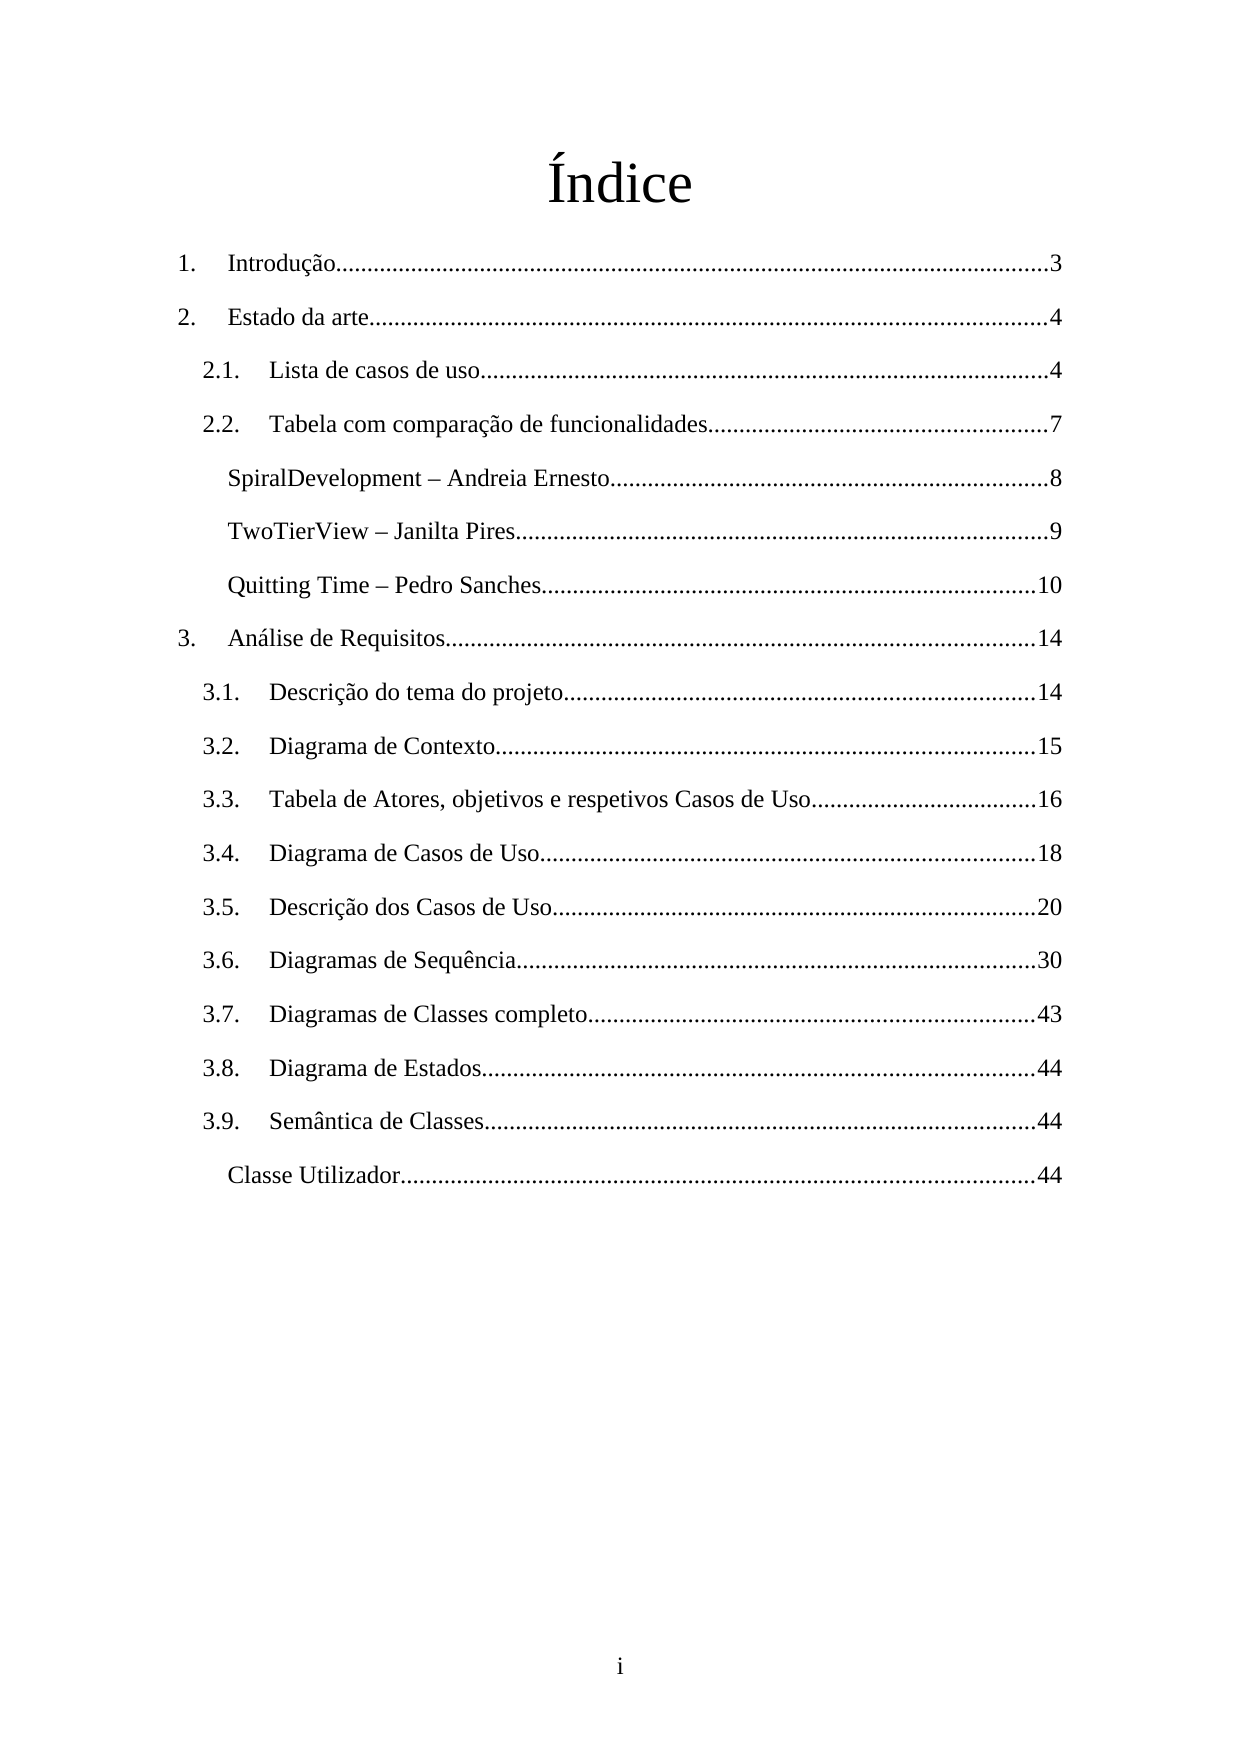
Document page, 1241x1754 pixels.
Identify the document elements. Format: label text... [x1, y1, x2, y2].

text 3.6. Diagramas de Sequência 30 [202, 945, 1063, 974]
text TwoTierView – Janilta Pires 9 [227, 516, 1063, 545]
text 2.1. Lista de casos de uso 4 [202, 356, 1063, 384]
text 2.2. Tabela com comparação de funcionalidades 7 [202, 409, 1063, 438]
text 1. Introdução 3 [177, 248, 1063, 277]
text 2. Estado da arte 4 [177, 302, 1063, 331]
text Índice [177, 148, 1063, 215]
text 3.9. Semântica de Classes 44 [202, 1106, 1063, 1135]
text Quitting Time – Pedro Sanches 10 [227, 570, 1063, 599]
text Classe Utilizador 44 [227, 1160, 1063, 1189]
text 3. Análise de Requisitos 14 [177, 623, 1063, 652]
text 3.2. Diagrama de Contexto 15 [202, 731, 1063, 759]
text 3.8. Diagrama de Estados 44 [202, 1053, 1063, 1081]
text 3.4. Diagrama de Casos de Uso 18 [202, 838, 1063, 867]
text SpiralDevelopment – Andreia Ernesto 8 [227, 463, 1063, 492]
text 3.3. Tabela de Atores, objetivos e respetivos Casos de Uso 16 [202, 784, 1063, 813]
text 3.5. Descrição dos Casos de Uso 20 [202, 892, 1063, 920]
text 3.1. Descrição do tema do projeto 14 [202, 677, 1063, 706]
text 3.7. Diagramas de Classes completo 43 [202, 999, 1063, 1028]
